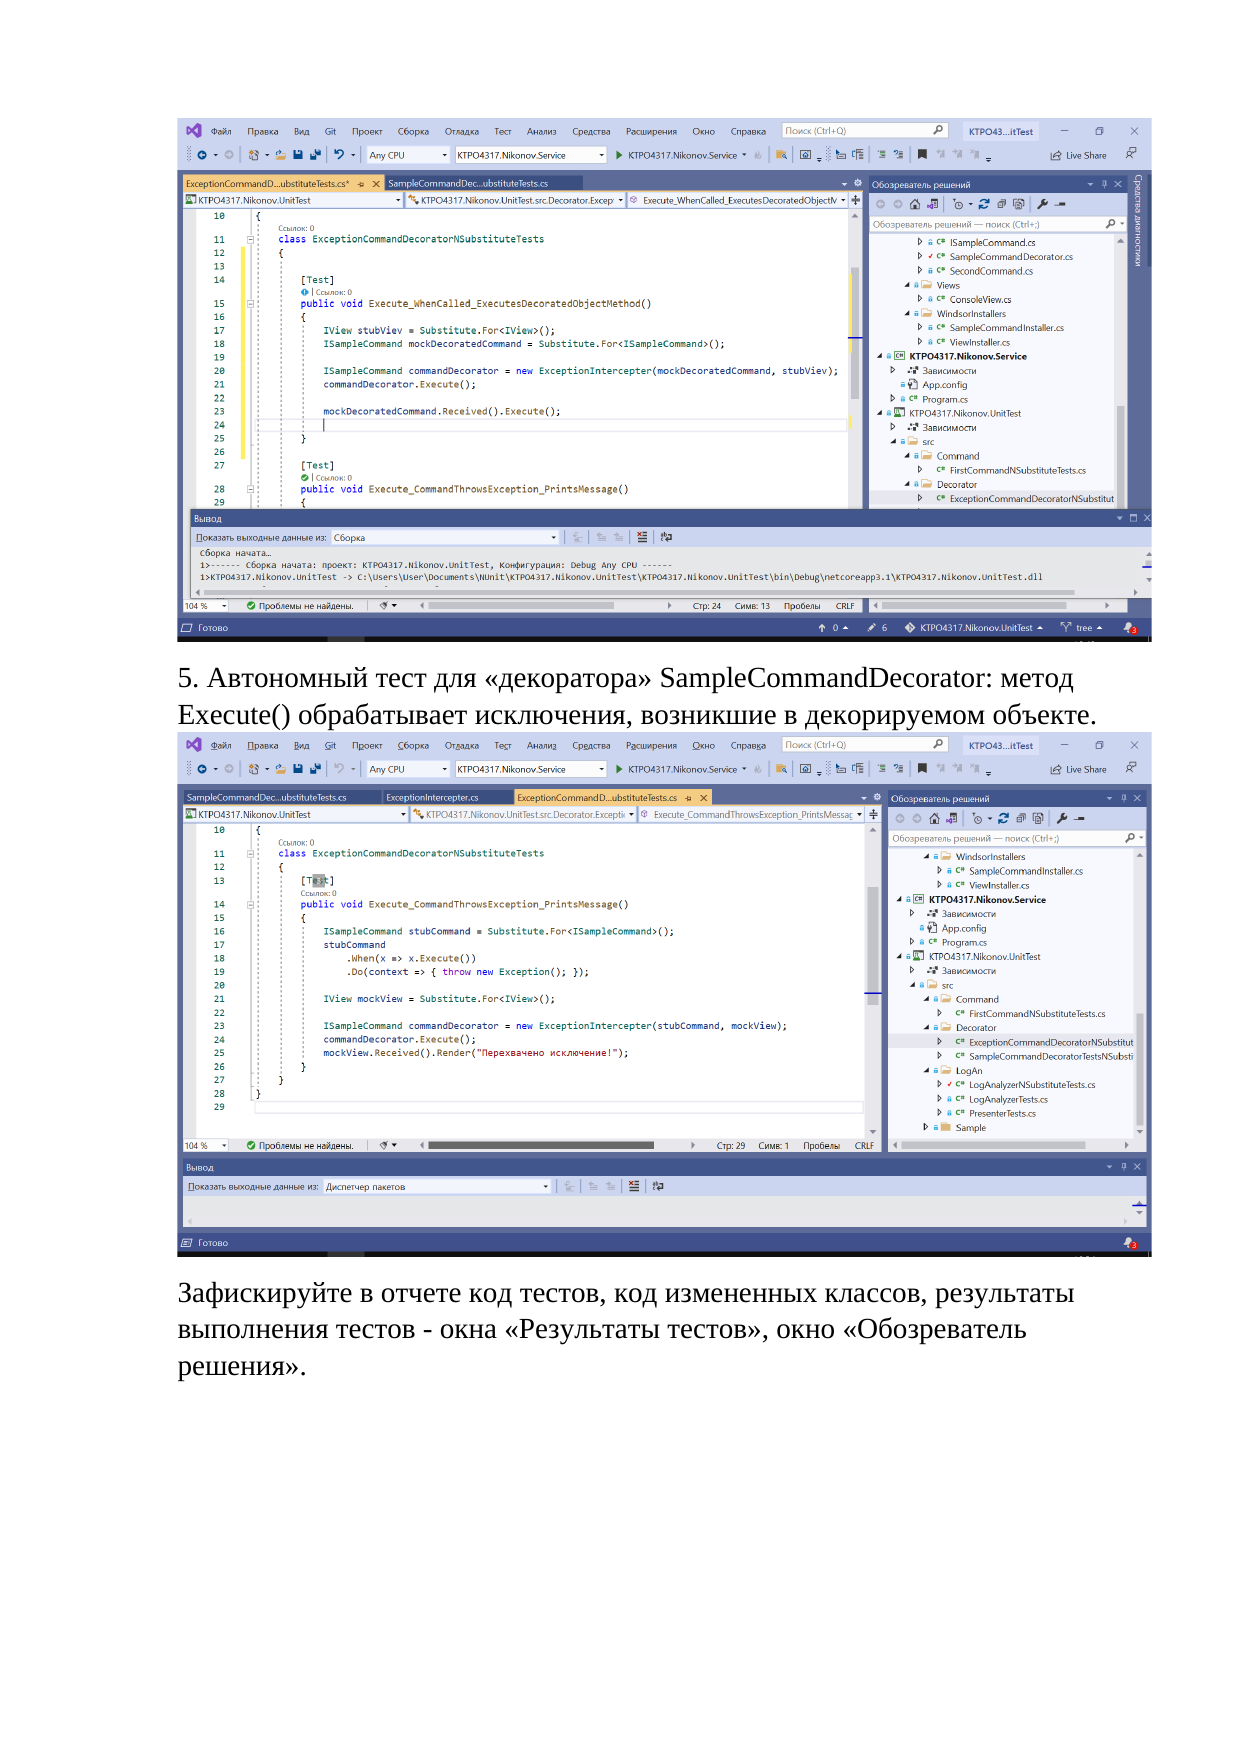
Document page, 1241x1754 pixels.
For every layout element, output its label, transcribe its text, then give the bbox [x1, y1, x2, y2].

text 5. Автономный тест для «декоратора» SampleCommandDecorator: метод Execute() обрабатывает исключения, возникшие в декорируемом объекте. [177, 661, 1152, 732]
picture [177, 118, 1152, 642]
picture [177, 732, 1152, 1257]
text Зафискируйте в отчете код тестов, код измененных классов, результаты выполнения тестов - окна «Результаты тестов», окно «Обозреватель решения». [177, 1275, 1152, 1381]
